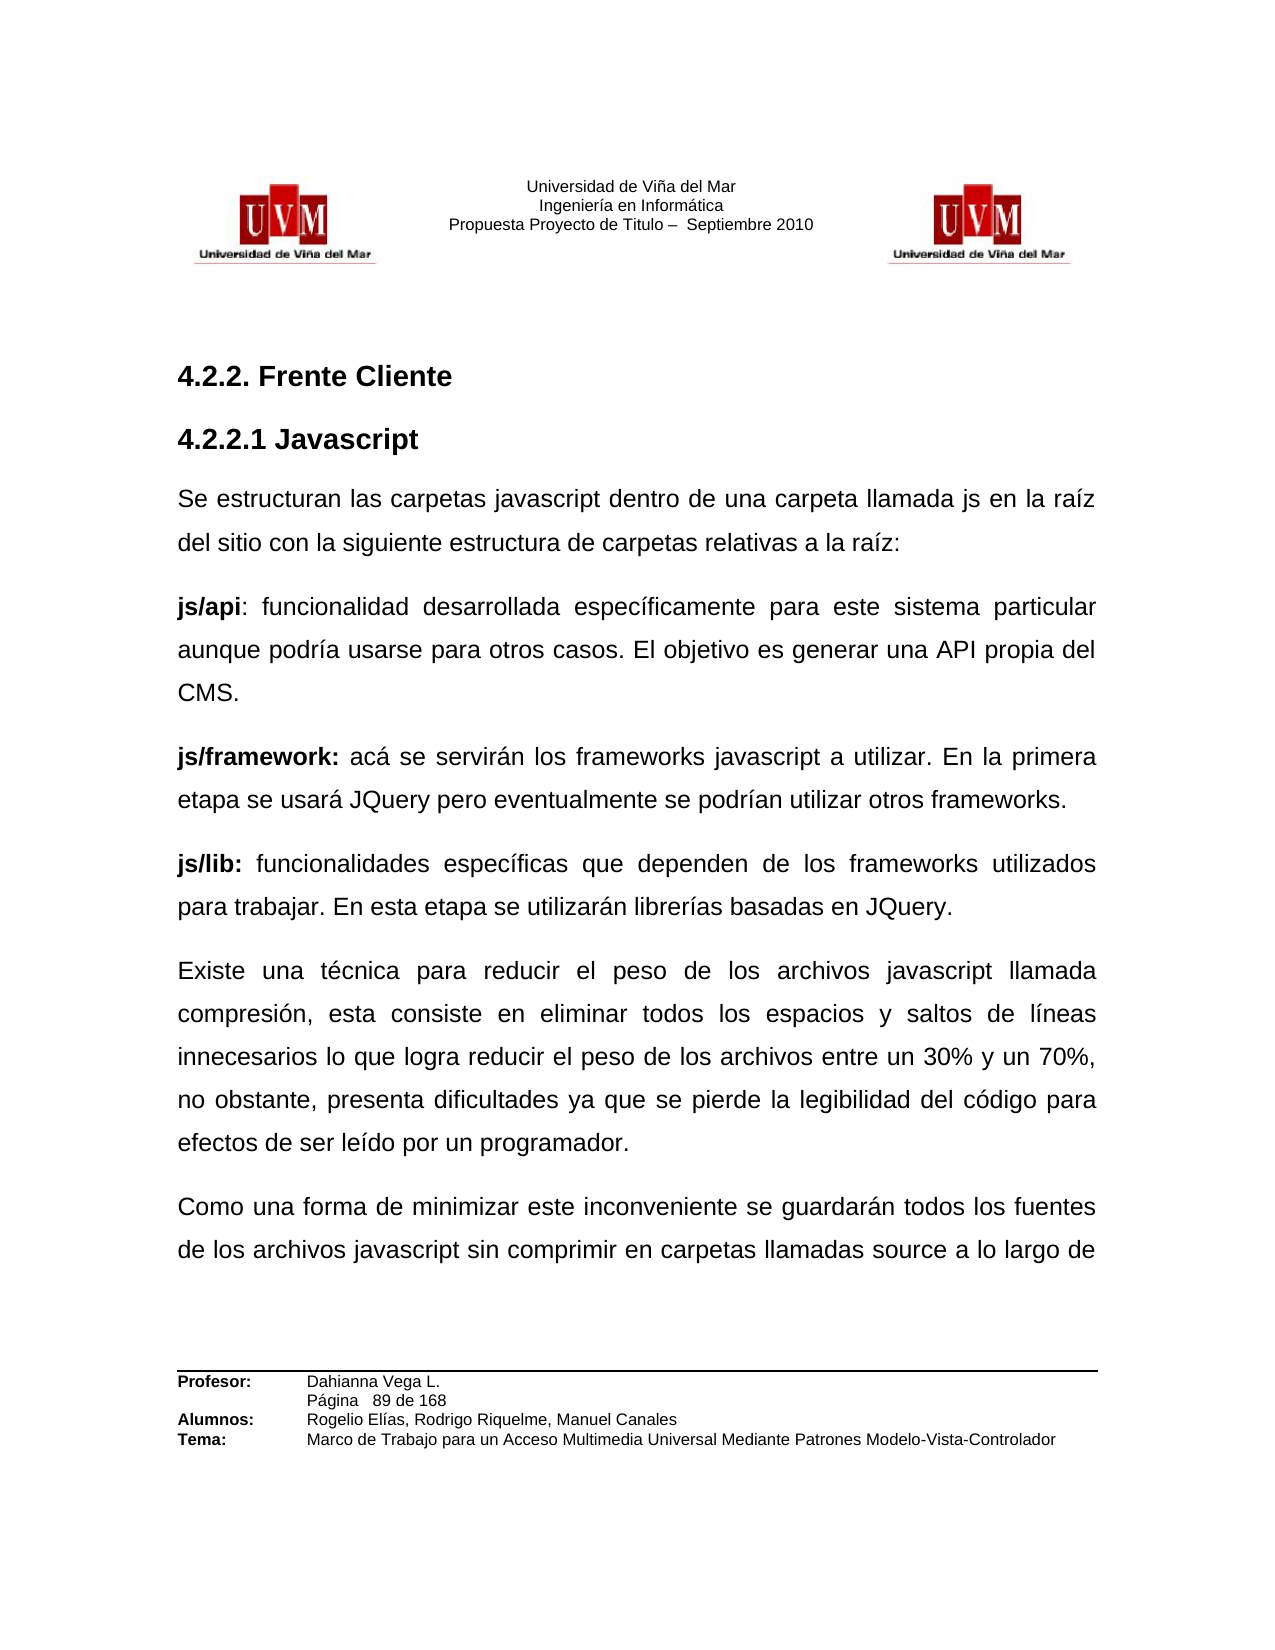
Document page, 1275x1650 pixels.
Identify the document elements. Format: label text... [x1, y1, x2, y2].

text js/lib: funcionalidades específicas que dependen de los frameworks utilizados para trabajar. En esta etapa se utilizarán librerías basadas en JQuery. [177, 849, 1098, 921]
text js/framework: acá se servirán los frameworks javascript a utilizar. En la primera etapa se usará JQuery pero eventualmente se podrían utilizar otros frameworks. [177, 742, 1098, 814]
subtitle 4.2.2.1 Javascript [177, 422, 1098, 455]
subtitle 4.2.2. Frente Cliente [177, 359, 1098, 392]
text js/api: funcionalidad desarrollada específicamente para este sistema particular aunque podría usarse para otros casos. El objetivo es generar una API propia del CMS. [177, 592, 1098, 707]
text Existe una técnica para reducir el peso de los archivos javascript llamada compresión, esta consiste en eliminar todos los espacios y saltos de líneas innecesarios lo que logra reducir el peso de los archivos entre un 30% y un 70%, no obstante, presenta dificultades ya que se pierde la legibilidad del código para efectos de ser leído por un programador. [177, 956, 1098, 1157]
picture [177, 176, 390, 267]
text Se estructuran las carpetas javascript dentro de una carpeta llamada js en la raíz del sitio con la siguiente estructura de carpetas relativas a la raíz: [177, 484, 1098, 556]
picture [871, 176, 1084, 267]
